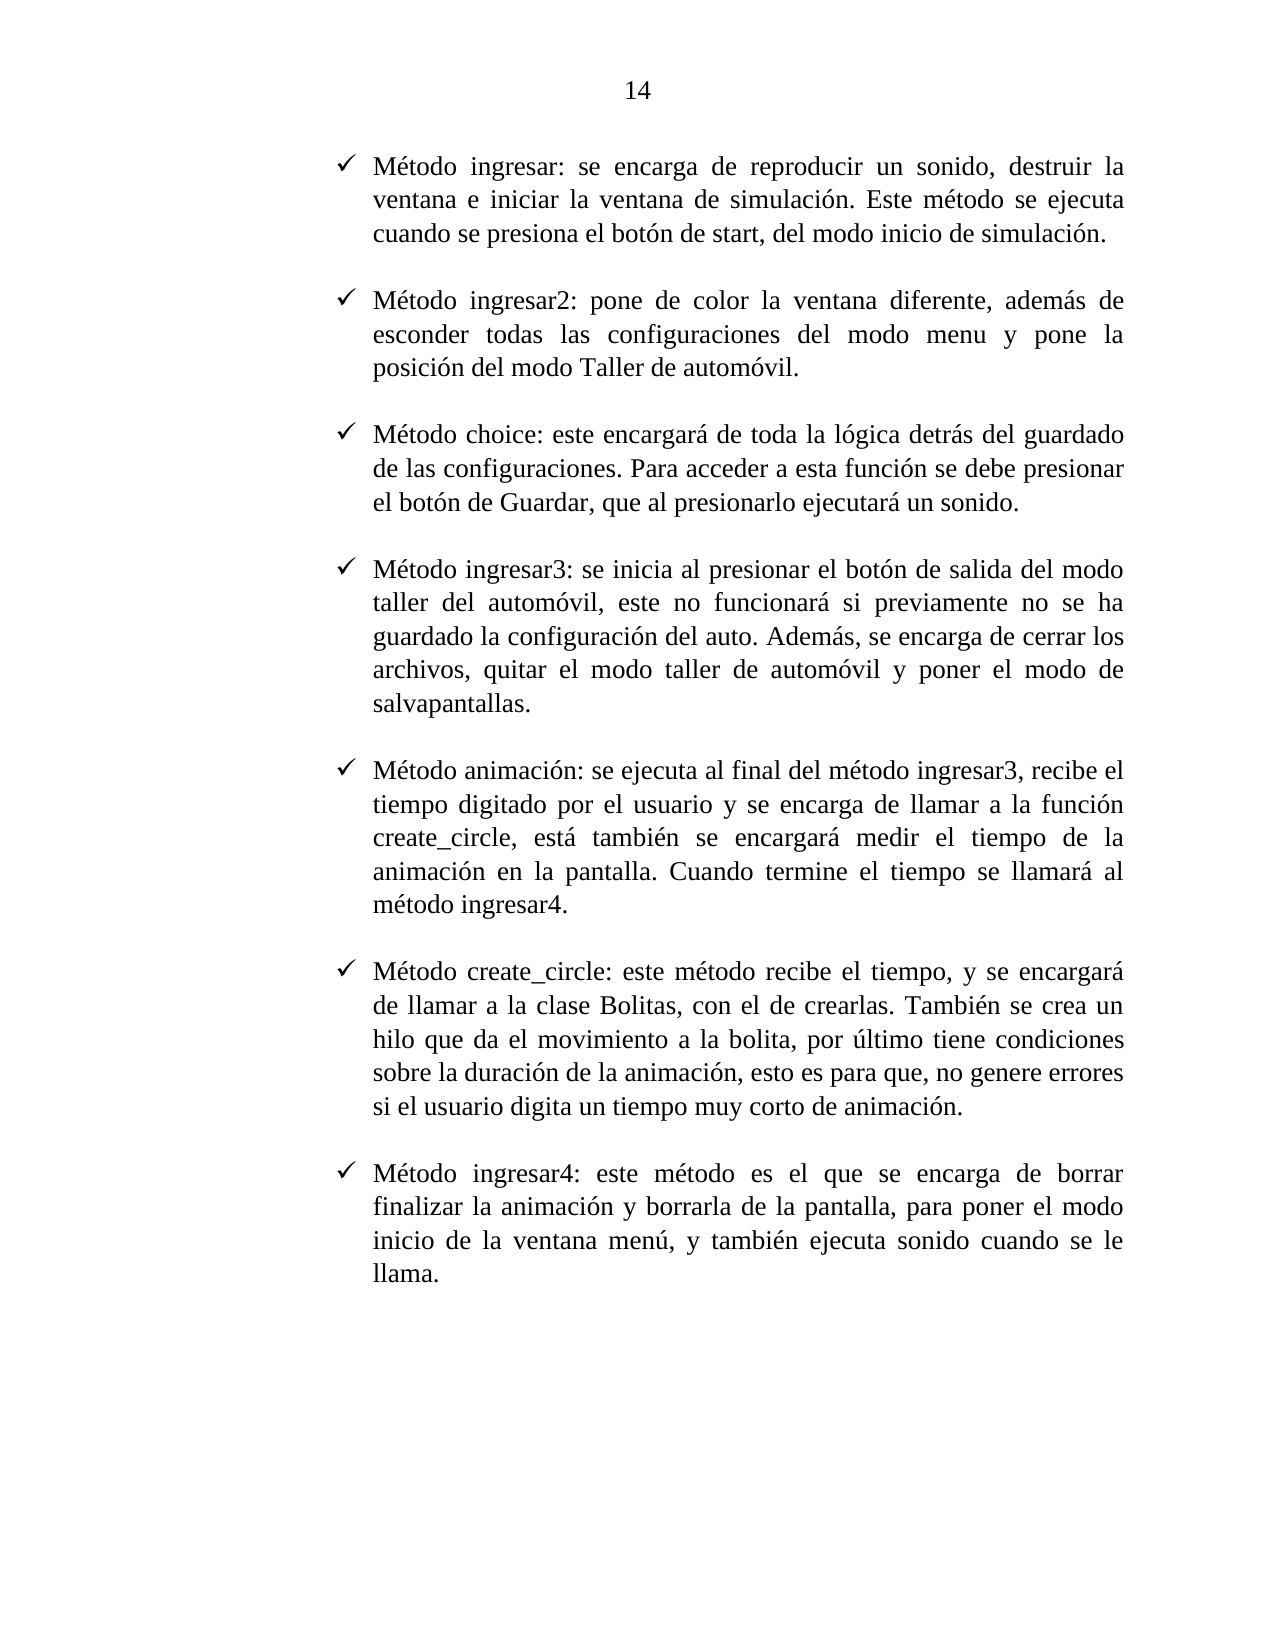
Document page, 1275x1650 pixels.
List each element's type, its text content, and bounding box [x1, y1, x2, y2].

list Método ingresar2: pone de color la ventana diferente, además de esconder todas las configuraciones del modo menu y pone la posición del modo Taller de automóvil. [335, 284, 1125, 383]
list Método ingresar: se encarga de reproducir un sonido, destruir la ventana e iniciar la ventana de simulación. Este método se ejecuta cuando se presiona el botón de start, del modo inicio de simulación. [335, 150, 1125, 248]
list Método choice: este encargará de toda la lógica detrás del guardado de las configuraciones. Para acceder a esta función se debe presionar el botón de Guardar, que al presionarlo ejecutará un sonido. [335, 418, 1125, 517]
list Método create_circle: este método recibe el tiempo, y se encargará de llamar a la clase Bolitas, con el de crearlas. También se crea un hilo que da el movimiento a la bolita, por último tiene condiciones sobre la duración de la animación, esto es para que, no genere errores si el usuario digita un tiempo muy corto de animación. [335, 956, 1125, 1121]
list Método ingresar3: se inicia al presionar el botón de salida del modo taller del automóvil, este no funcionará si previamente no se ha guardado la configuración del auto. Además, se encarga de cerrar los archivos, quitar el modo taller de automóvil y poner el modo de salvapantallas. [335, 553, 1125, 718]
list Método ingresar4: este método es el que se encarga de borrar finalizar la animación y borrarla de la pantalla, para poner el modo inicio de la ventana menú, y también ejecuta sonido cuando se le llama. [335, 1157, 1125, 1289]
list Método animación: se ejecuta al final del método ingresar3, recibe el tiempo digitado por el usuario y se encarga de llamar a la función create_circle, está también se encargará medir el tiempo de la animación en la pantalla. Cuando termine el tiempo se llamará al método ingresar4. [335, 754, 1125, 919]
